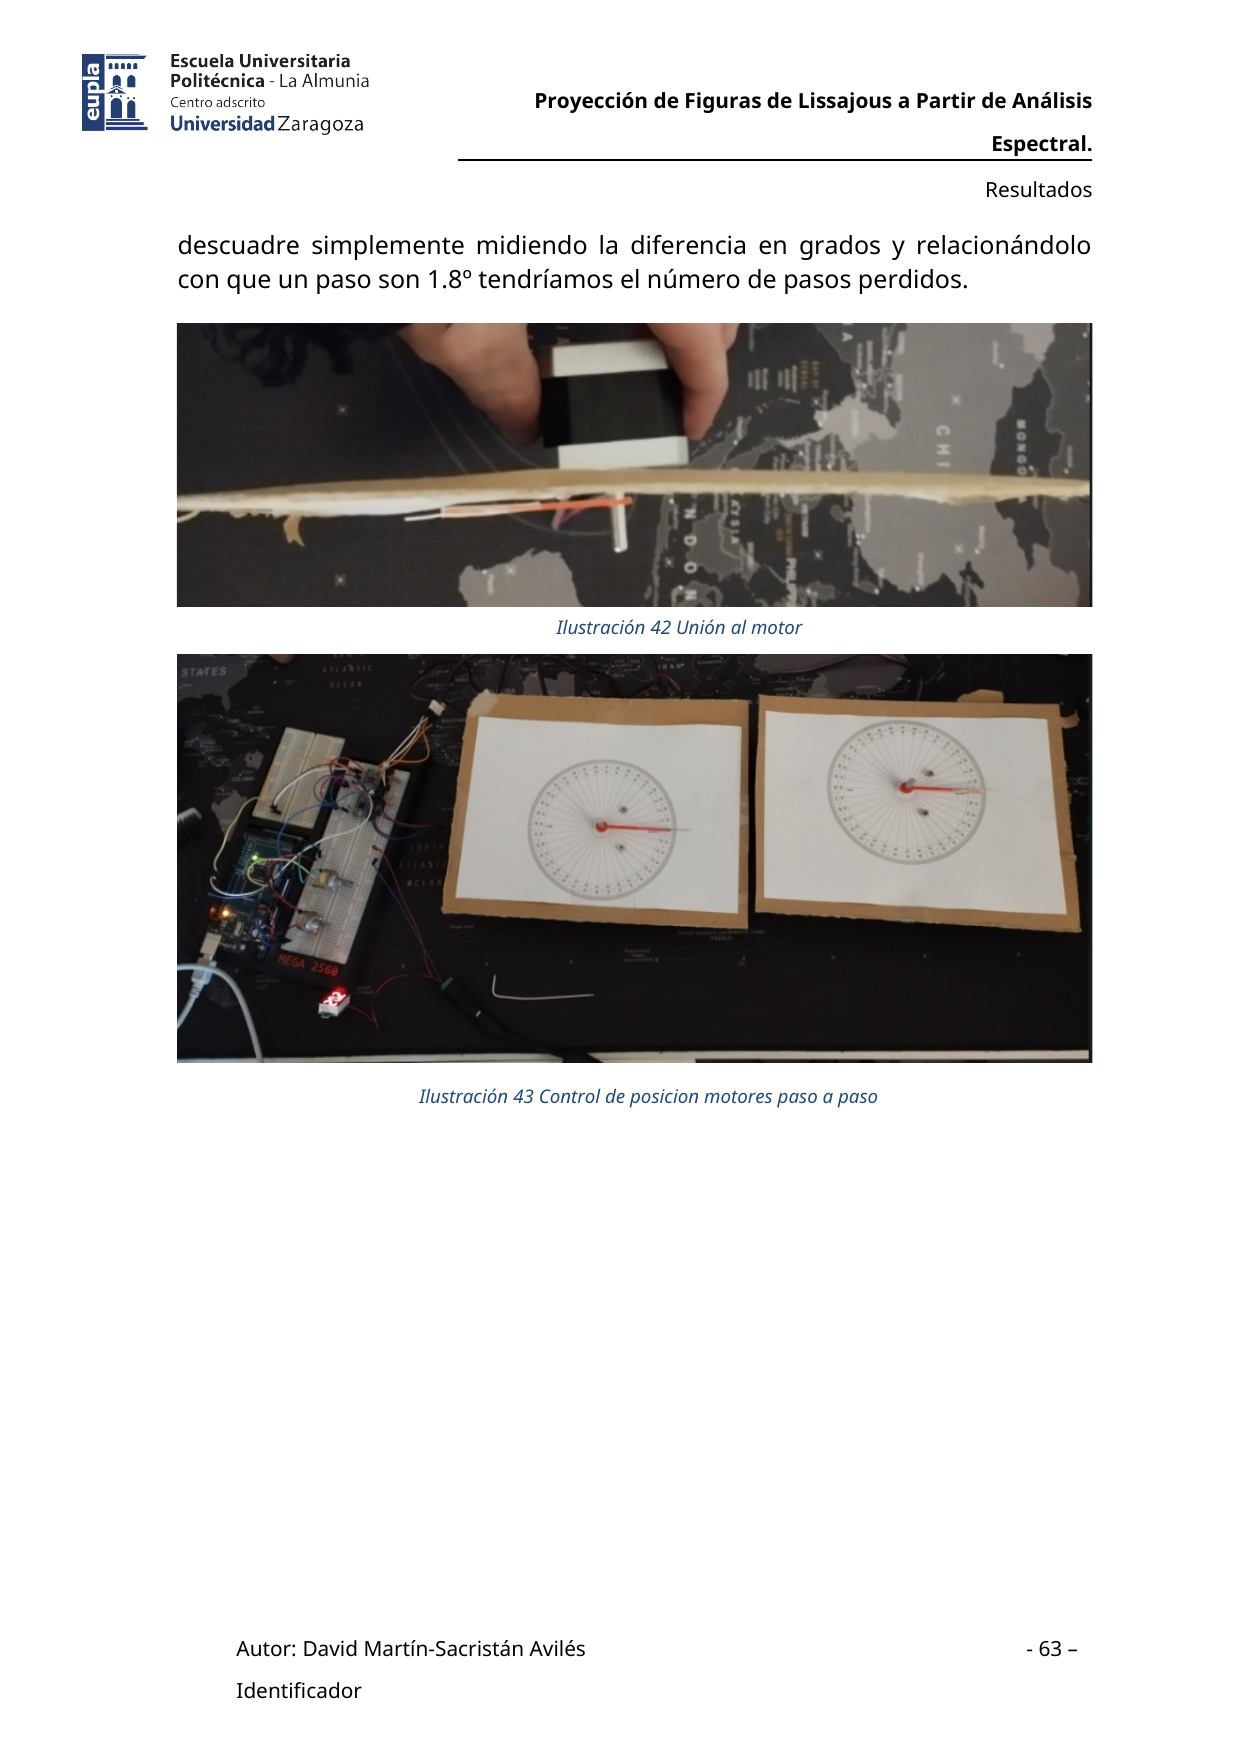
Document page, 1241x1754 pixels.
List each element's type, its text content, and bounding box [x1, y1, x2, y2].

picture [177, 654, 1093, 1063]
picture [176, 323, 1093, 607]
picture [82, 54, 370, 135]
